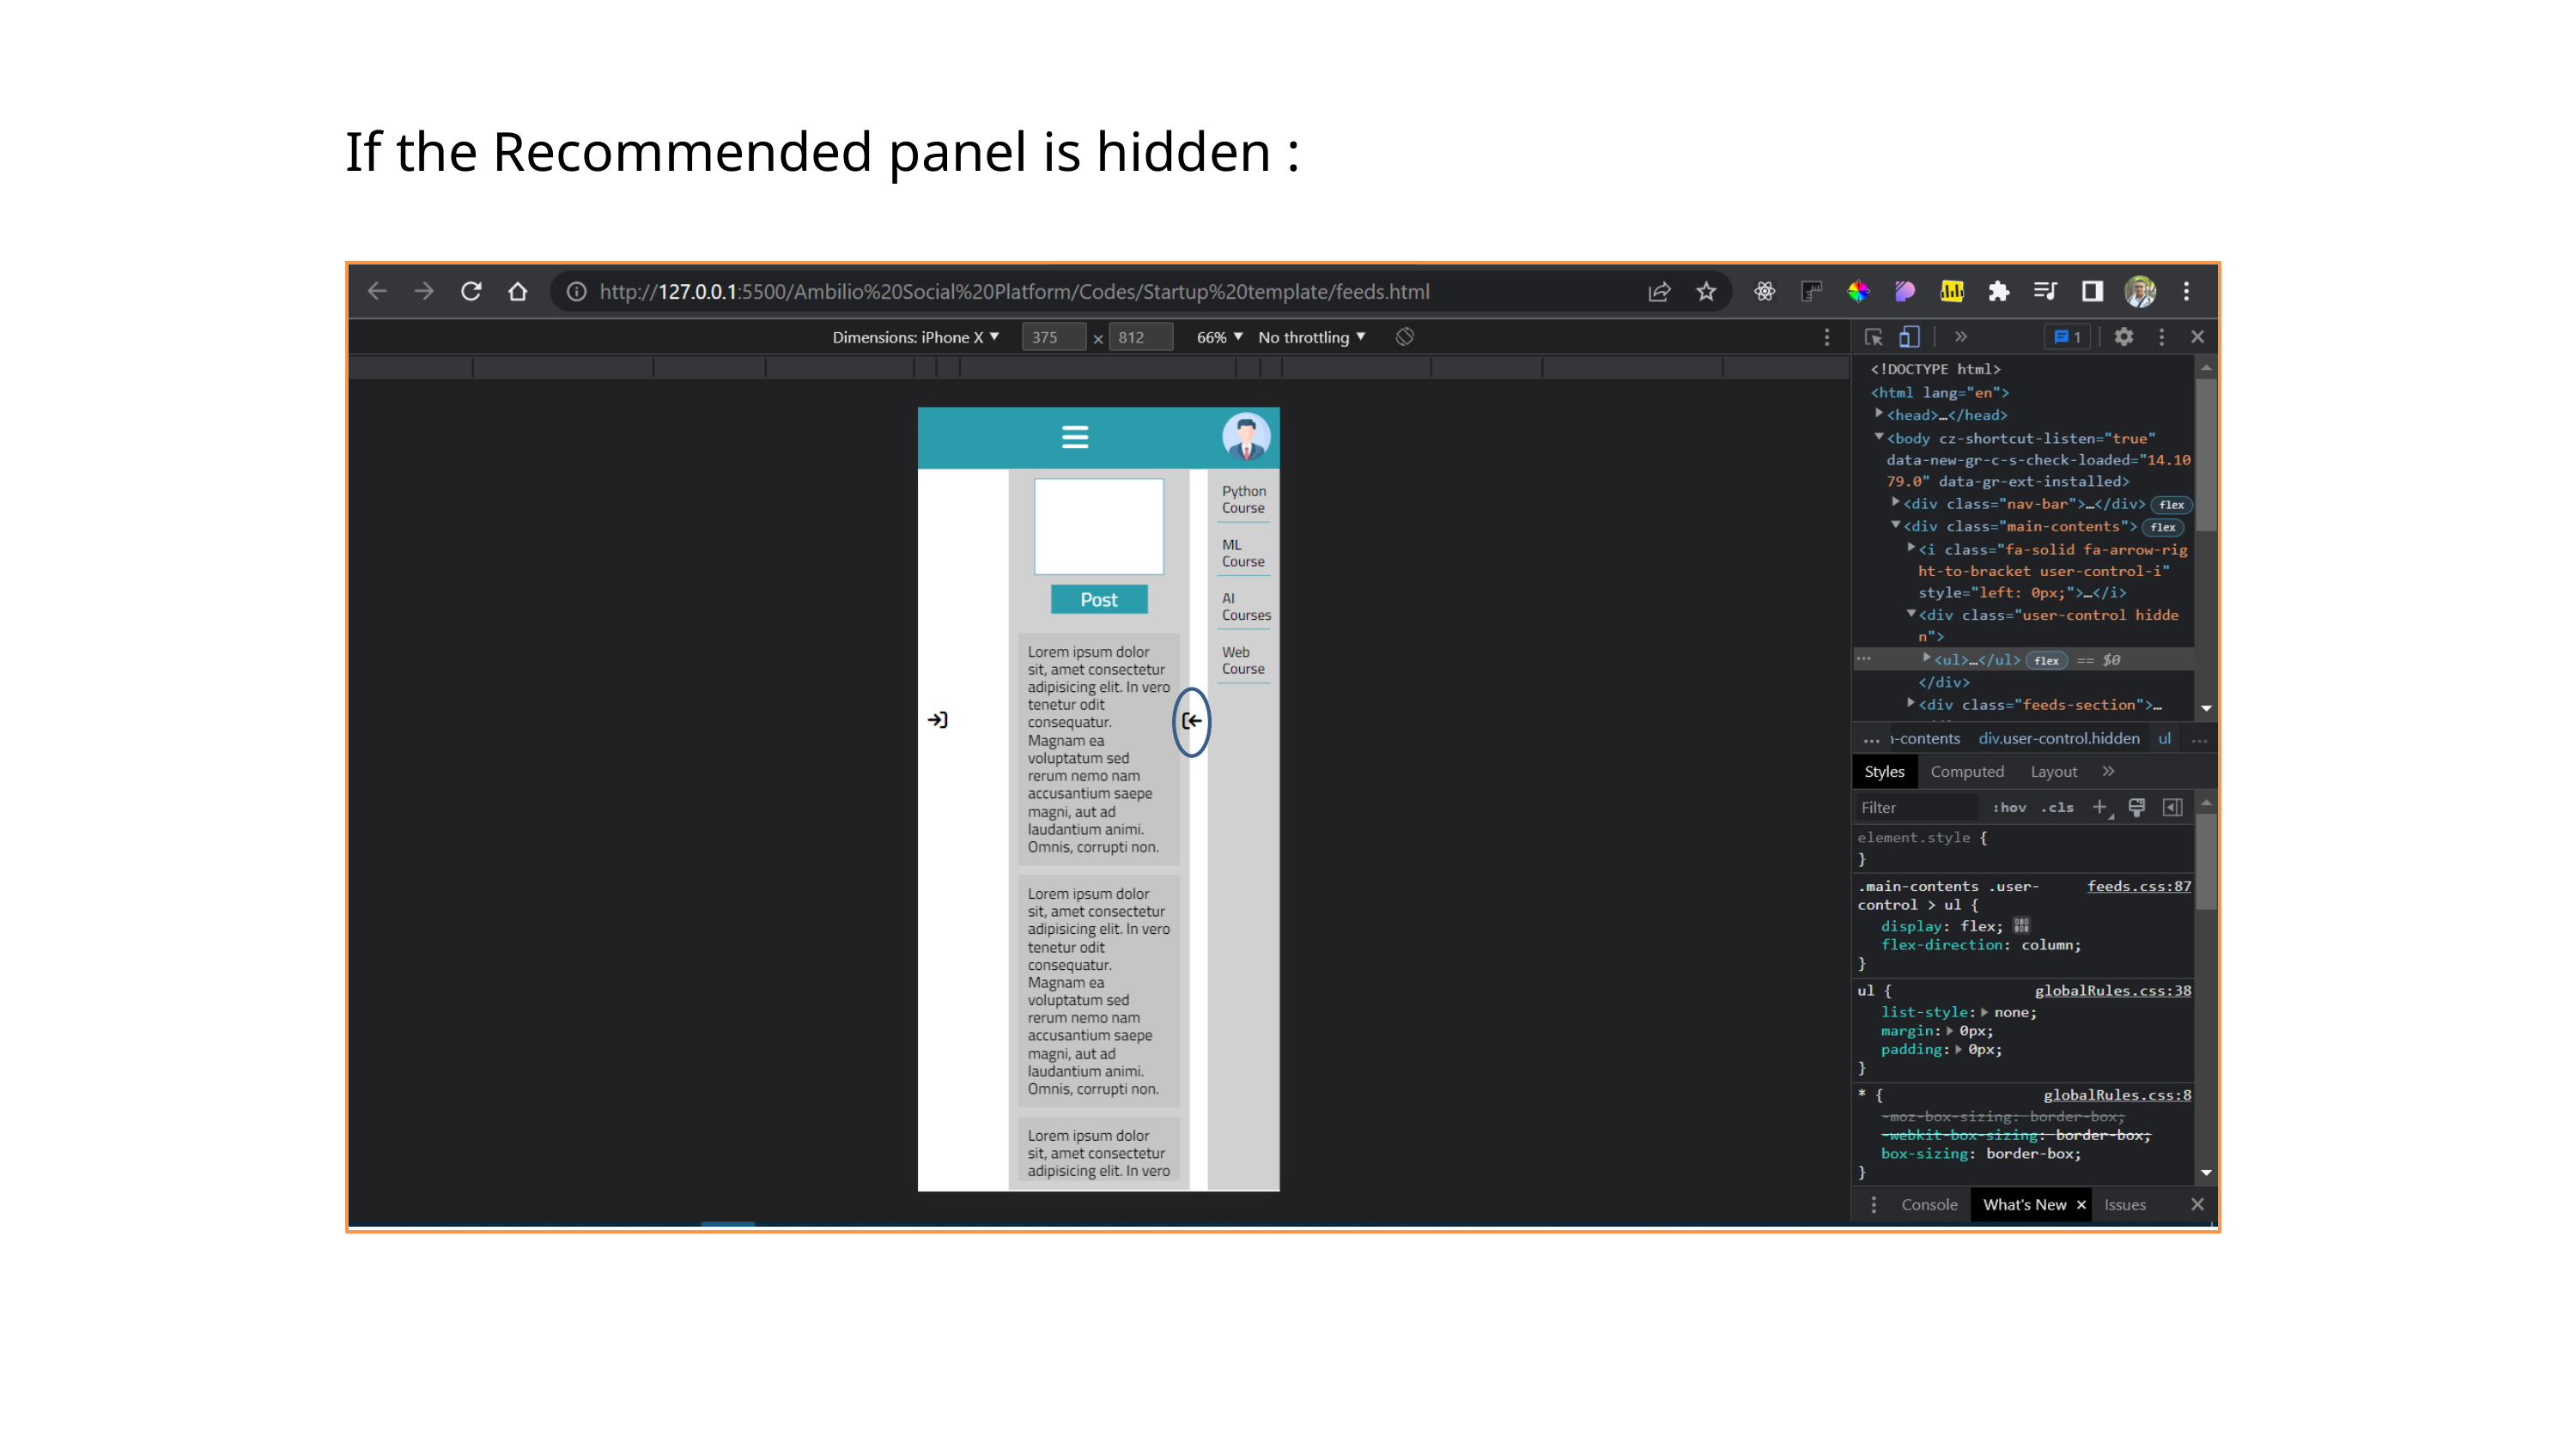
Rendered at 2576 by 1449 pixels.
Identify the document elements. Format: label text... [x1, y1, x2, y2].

list If the Recommended panel is hidden : [345, 114, 2218, 187]
picture [349, 264, 2218, 1227]
